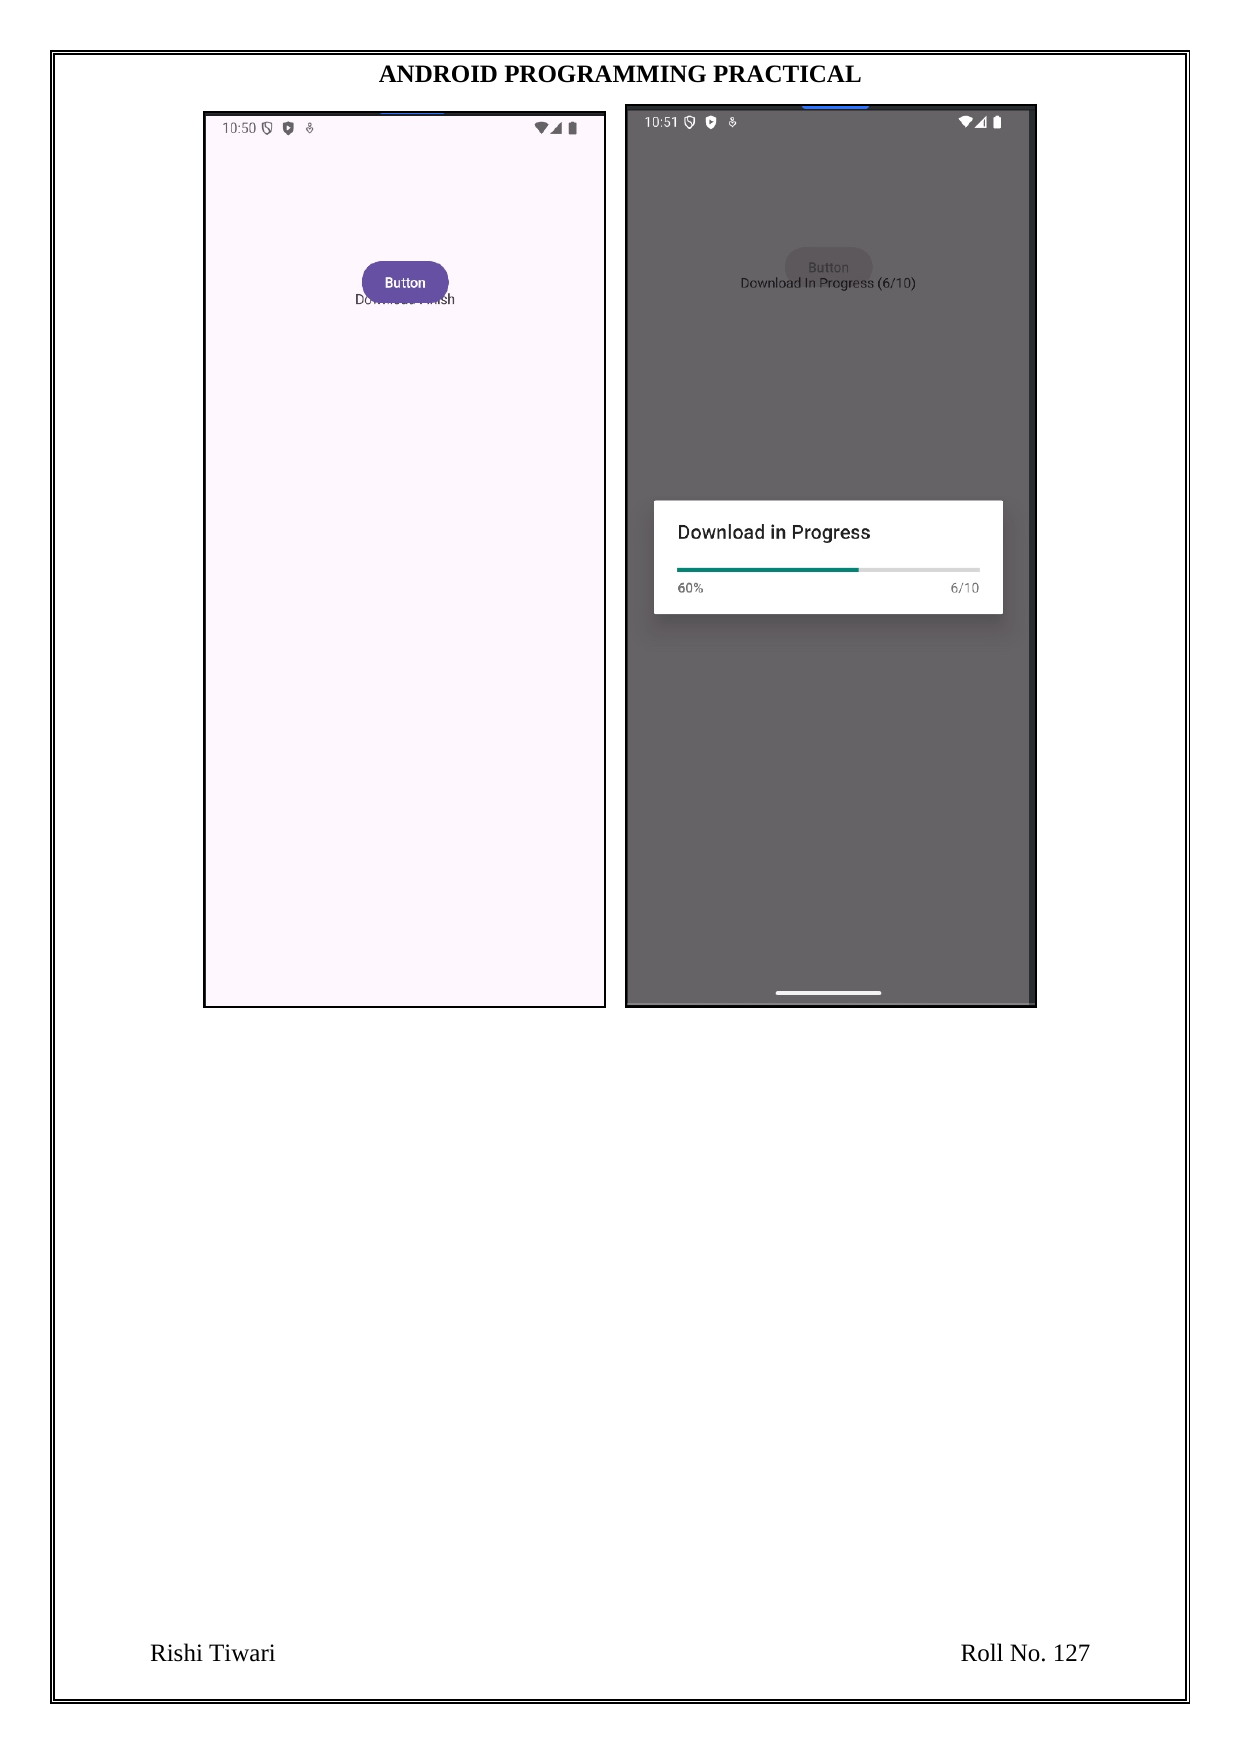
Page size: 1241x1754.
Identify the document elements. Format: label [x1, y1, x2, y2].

picture [205, 113, 604, 1006]
picture [627, 106, 1035, 1006]
